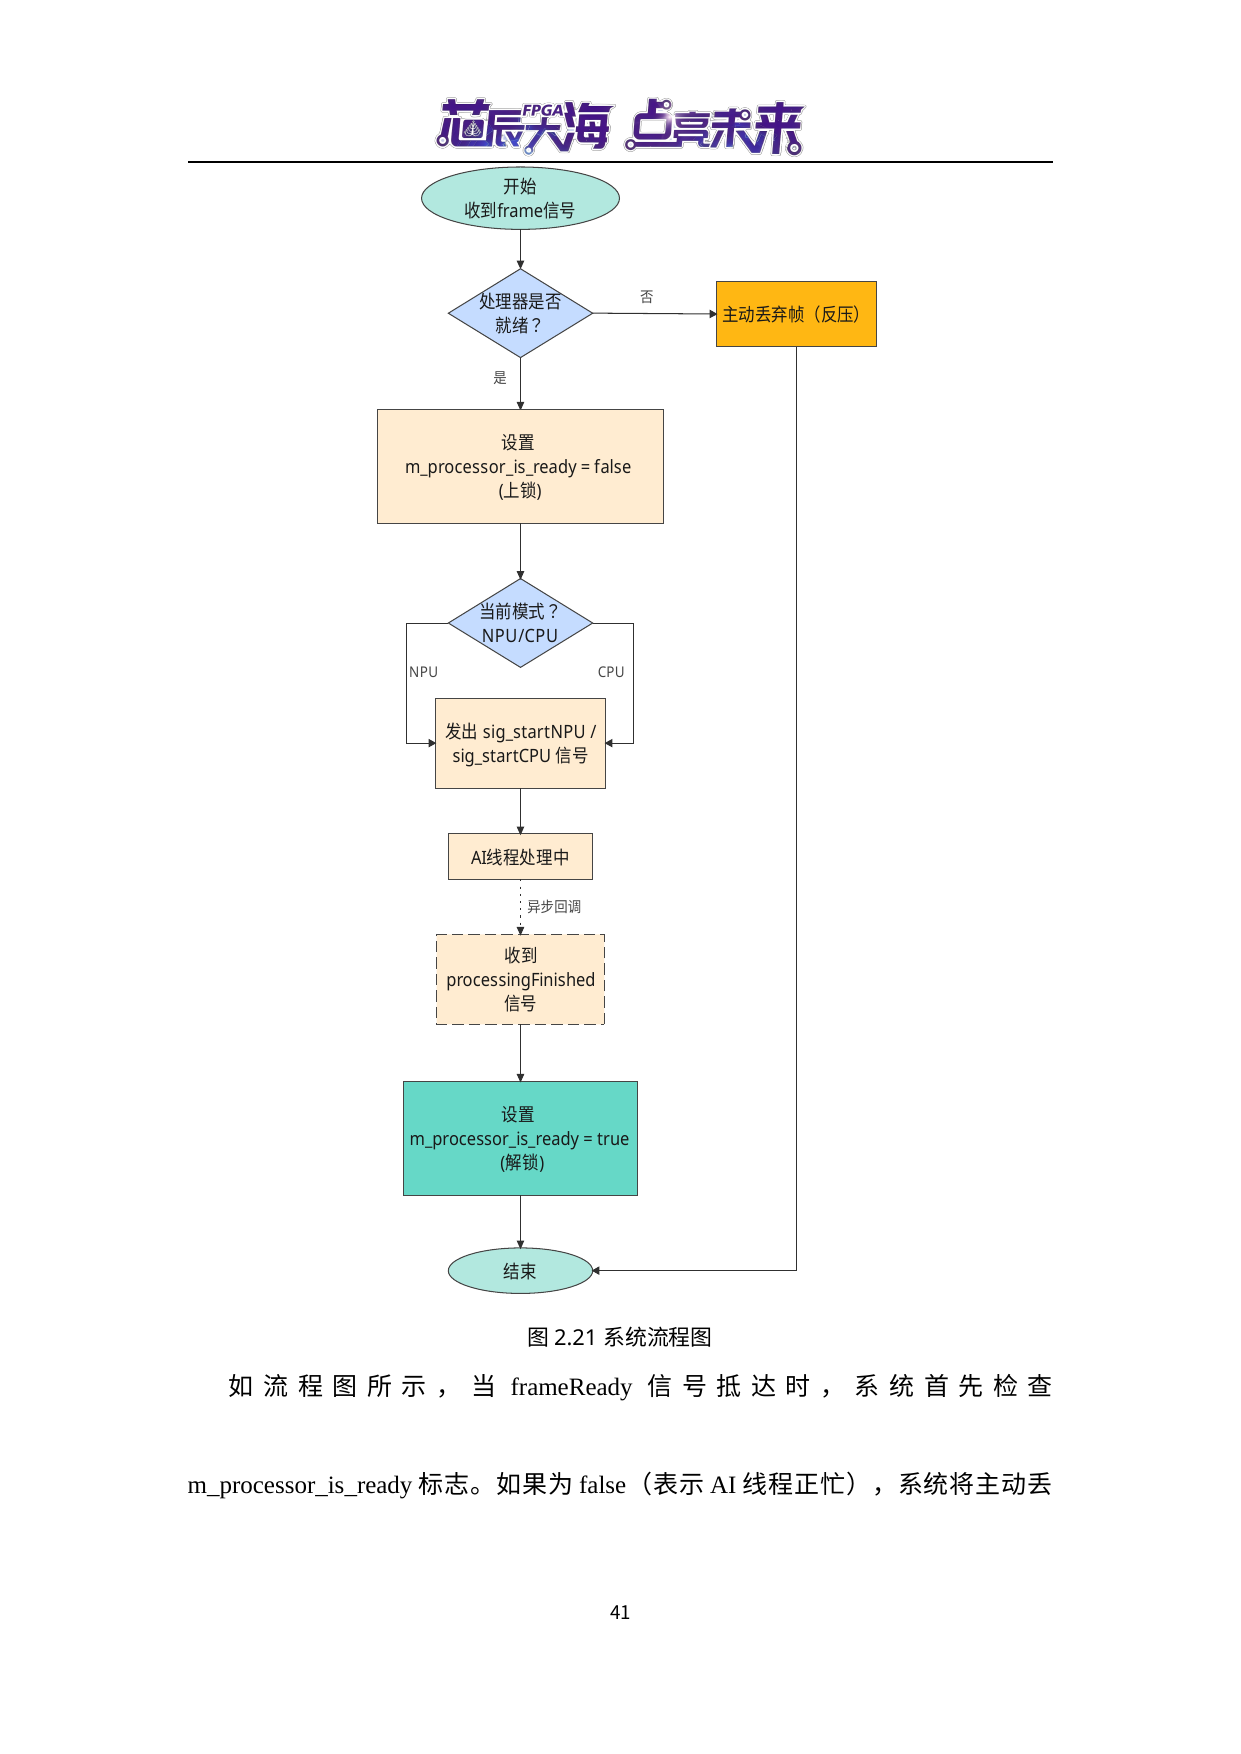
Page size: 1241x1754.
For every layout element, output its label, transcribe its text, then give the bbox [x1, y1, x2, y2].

text 图2.21 系统流程图 [187, 1320, 1053, 1352]
picture [427, 88, 813, 159]
